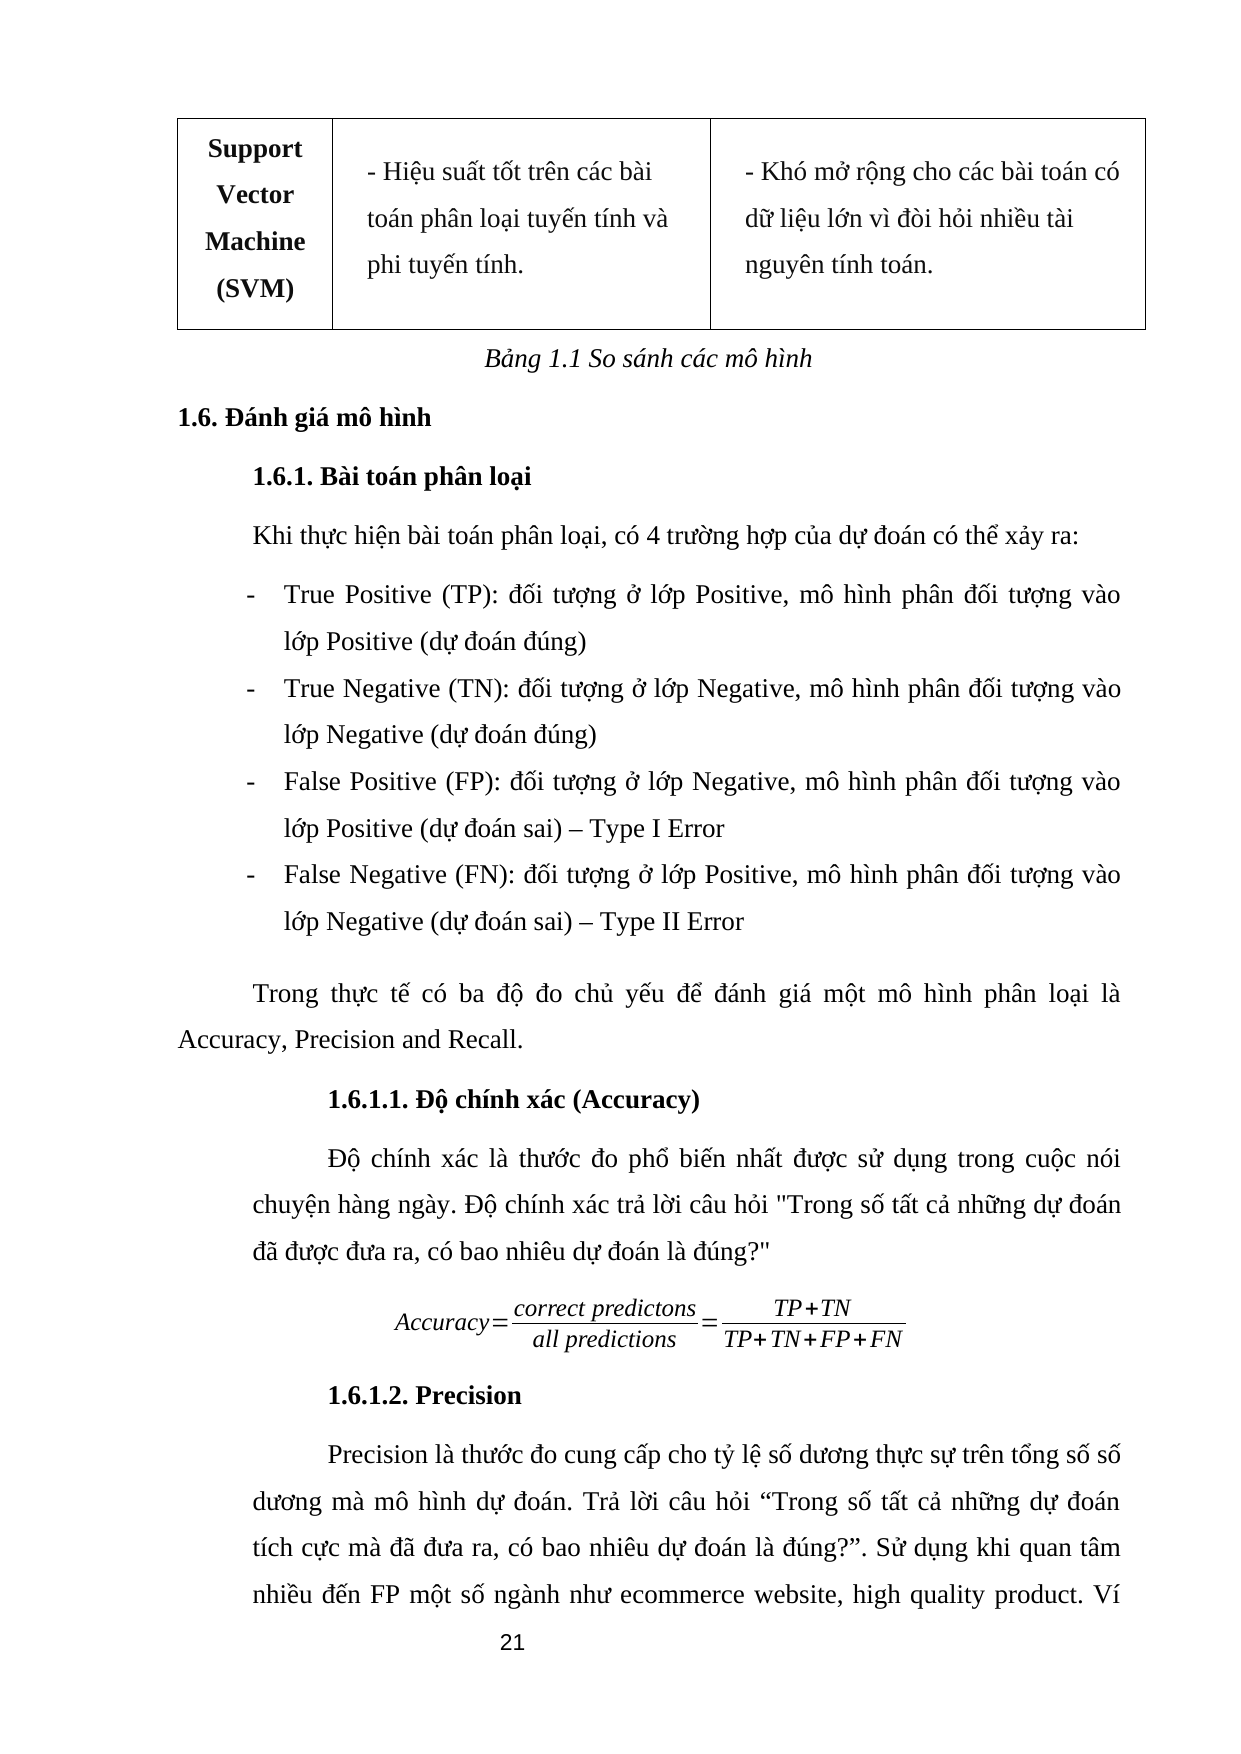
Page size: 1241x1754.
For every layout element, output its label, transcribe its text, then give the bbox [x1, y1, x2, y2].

list True Positive (TP): đối tượng ở lớp Positive, mô hình phân đối tượng vào lớp Positive (dự đoán đúng) [246, 579, 1122, 656]
list False Positive (FP): đối tượng ở lớp Negative, mô hình phân đối tượng vào lớp Positive (dự đoán sai) – Type I Error [246, 765, 1122, 843]
list True Negative (TN): đối tượng ở lớp Negative, mô hình phân đối tượng vào lớp Negative (dự đoán đúng) [246, 672, 1122, 750]
subtitle 1.6.1.2. Precision [252, 1379, 1122, 1410]
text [252, 1438, 1122, 1609]
text Khi thực hiện bài toán phân loại, có 4 trường hợp của dự đoán có thể xảy ra: [252, 519, 1122, 551]
table_cell Support Vector Machine (SVM) [178, 119, 332, 328]
subtitle 1.6.1.1. Độ chính xác (Accuracy) [252, 1083, 1122, 1114]
text Bảng 1.1 So sánh các mô hình [177, 342, 1122, 373]
text Độ chính xác là thước đo phổ biến nhất được sử dụng trong cuộc nói chuyện hàng ngày. Độ chính xác trả lời câu hỏi "Trong số tất cả những dự đoán đã được đưa ra, có bao nhiêu dự đoán là đúng?" [252, 1142, 1122, 1266]
list False Negative (FN): đối tượng ở lớp Positive, mô hình phân đối tượng vào lớp Negative (dự đoán sai) – Type II Error [246, 859, 1122, 936]
subtitle 1.6. Đánh giá mô hình [177, 401, 1122, 432]
table_cell - Hiệu suất tốt trên các bài toán phân loại tuyến tính và phi tuyến tính. [333, 119, 710, 328]
table_cell - Khó mở rộng cho các bài toán có dữ liệu lớn vì đòi hỏi nhiều tài nguyên tính toán. [711, 119, 1145, 328]
subtitle 1.6.1. Bài toán phân loại [252, 460, 1122, 491]
text Trong thực tế có ba độ đo chủ yếu để đánh giá một mô hình phân loại là Accuracy, Precision and Recall. [177, 977, 1122, 1055]
